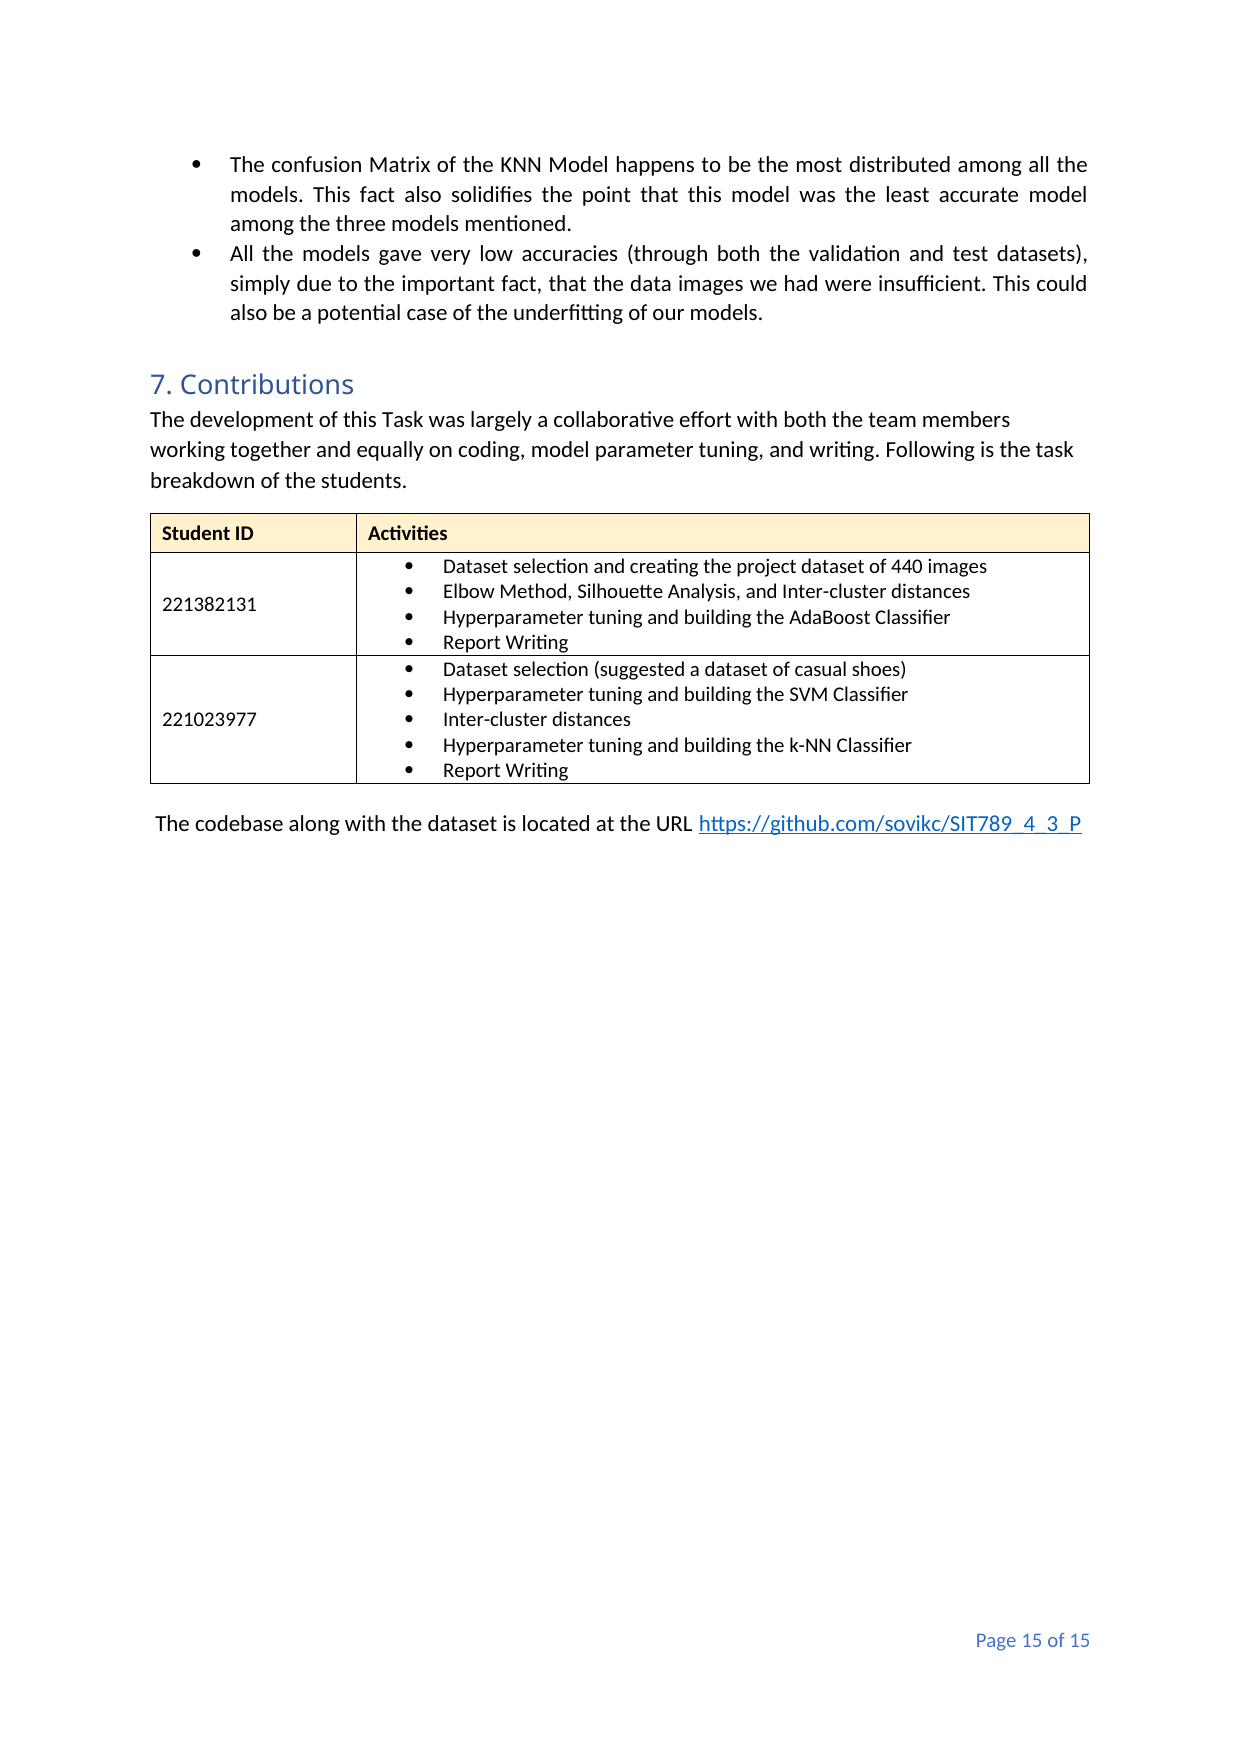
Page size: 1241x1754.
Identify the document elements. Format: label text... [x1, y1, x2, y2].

list The confusion Matrix of the KNN Model happens to be the most distributed among all the models. This fact also solidifies the point that this model was the least accurate model among the three models mentioned. [192, 150, 1090, 237]
text The codebase along with the dataset is located at the URL https://github.com/sovikc/SIT789_4_3_P [150, 809, 1090, 837]
table_header Student ID [151, 514, 356, 552]
table_header Activities [357, 514, 1089, 552]
table_cell Dataset selection (suggested a dataset of casual shoes) Hyperparameter tuning and building the SVM Classifier Inter-cluster distances Hyperparameter tuning and building the k-NN Classifier Report Writing [357, 656, 1089, 783]
table_cell 221023977 [151, 656, 356, 783]
list All the models gave very low accuracies (through both the validation and test datasets), simply due to the important fact, that the data images we had were insufficient. This could also be a potential case of the underfitting of our models. [192, 239, 1090, 326]
table_cell Dataset selection and creating the project dataset of 440 images Elbow Method, Silhouette Analysis, and Inter-cluster distances Hyperparameter tuning and building the AdaBoost Classifier Report Writing [357, 553, 1089, 655]
subtitle 7. Contributions [150, 366, 1090, 402]
table_cell 221382131 [151, 553, 356, 655]
text The development of this Task was largely a collaborative effort with both the team members working together and equally on coding, model parameter tuning, and writing. Following is the task breakdown of the students. [150, 405, 1090, 494]
